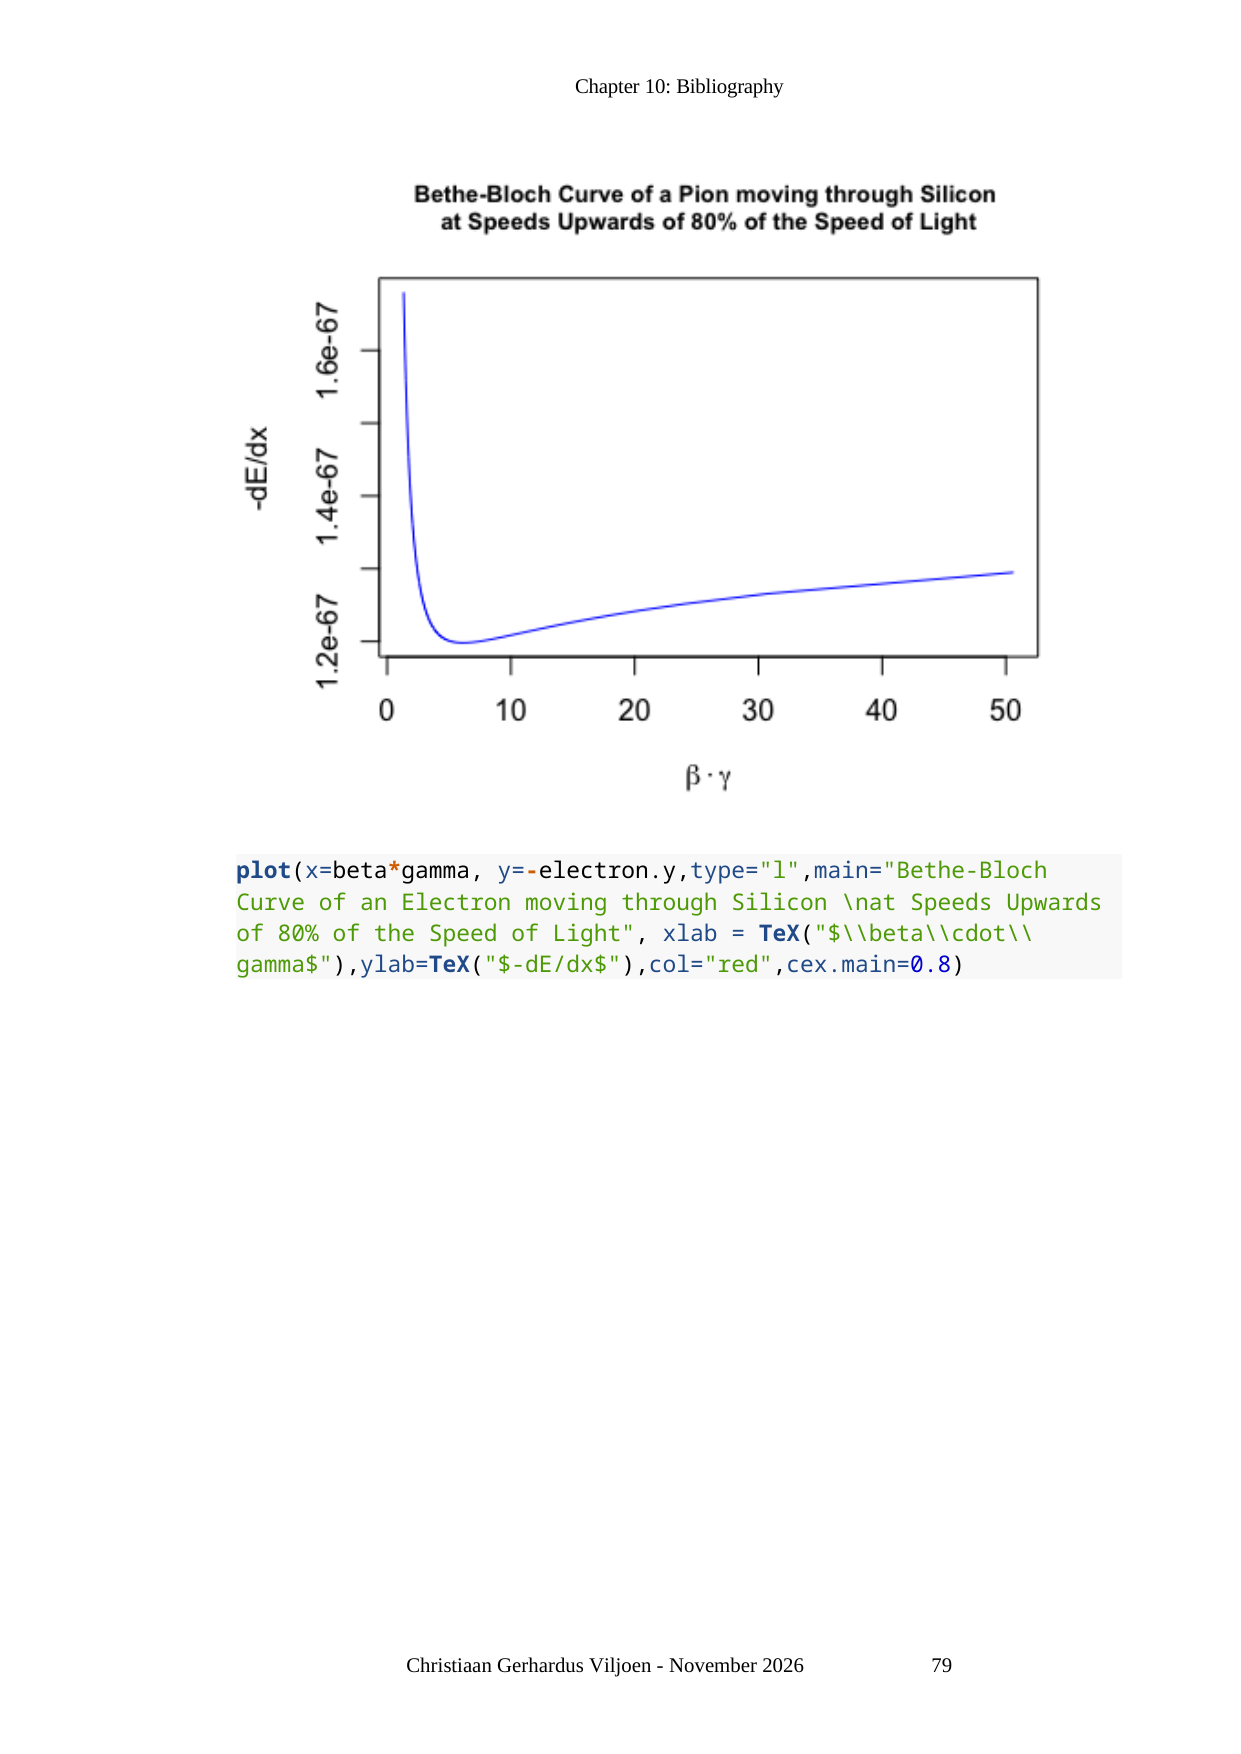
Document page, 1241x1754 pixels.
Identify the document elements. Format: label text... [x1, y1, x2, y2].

text plot(x=beta*gamma, y=-electron.y,type="l",main="Bethe-Bloch Curve of an Electron moving through Silicon \nat Speeds Upwards of 80% of the Speed of Light", xlab = TeX("$\\beta\\cdot\\gamma$"),ylab=TeX("$-dE/dx$"),col="red",cex.main=0.8) [965, 854, 1122, 979]
picture [236, 135, 1112, 836]
